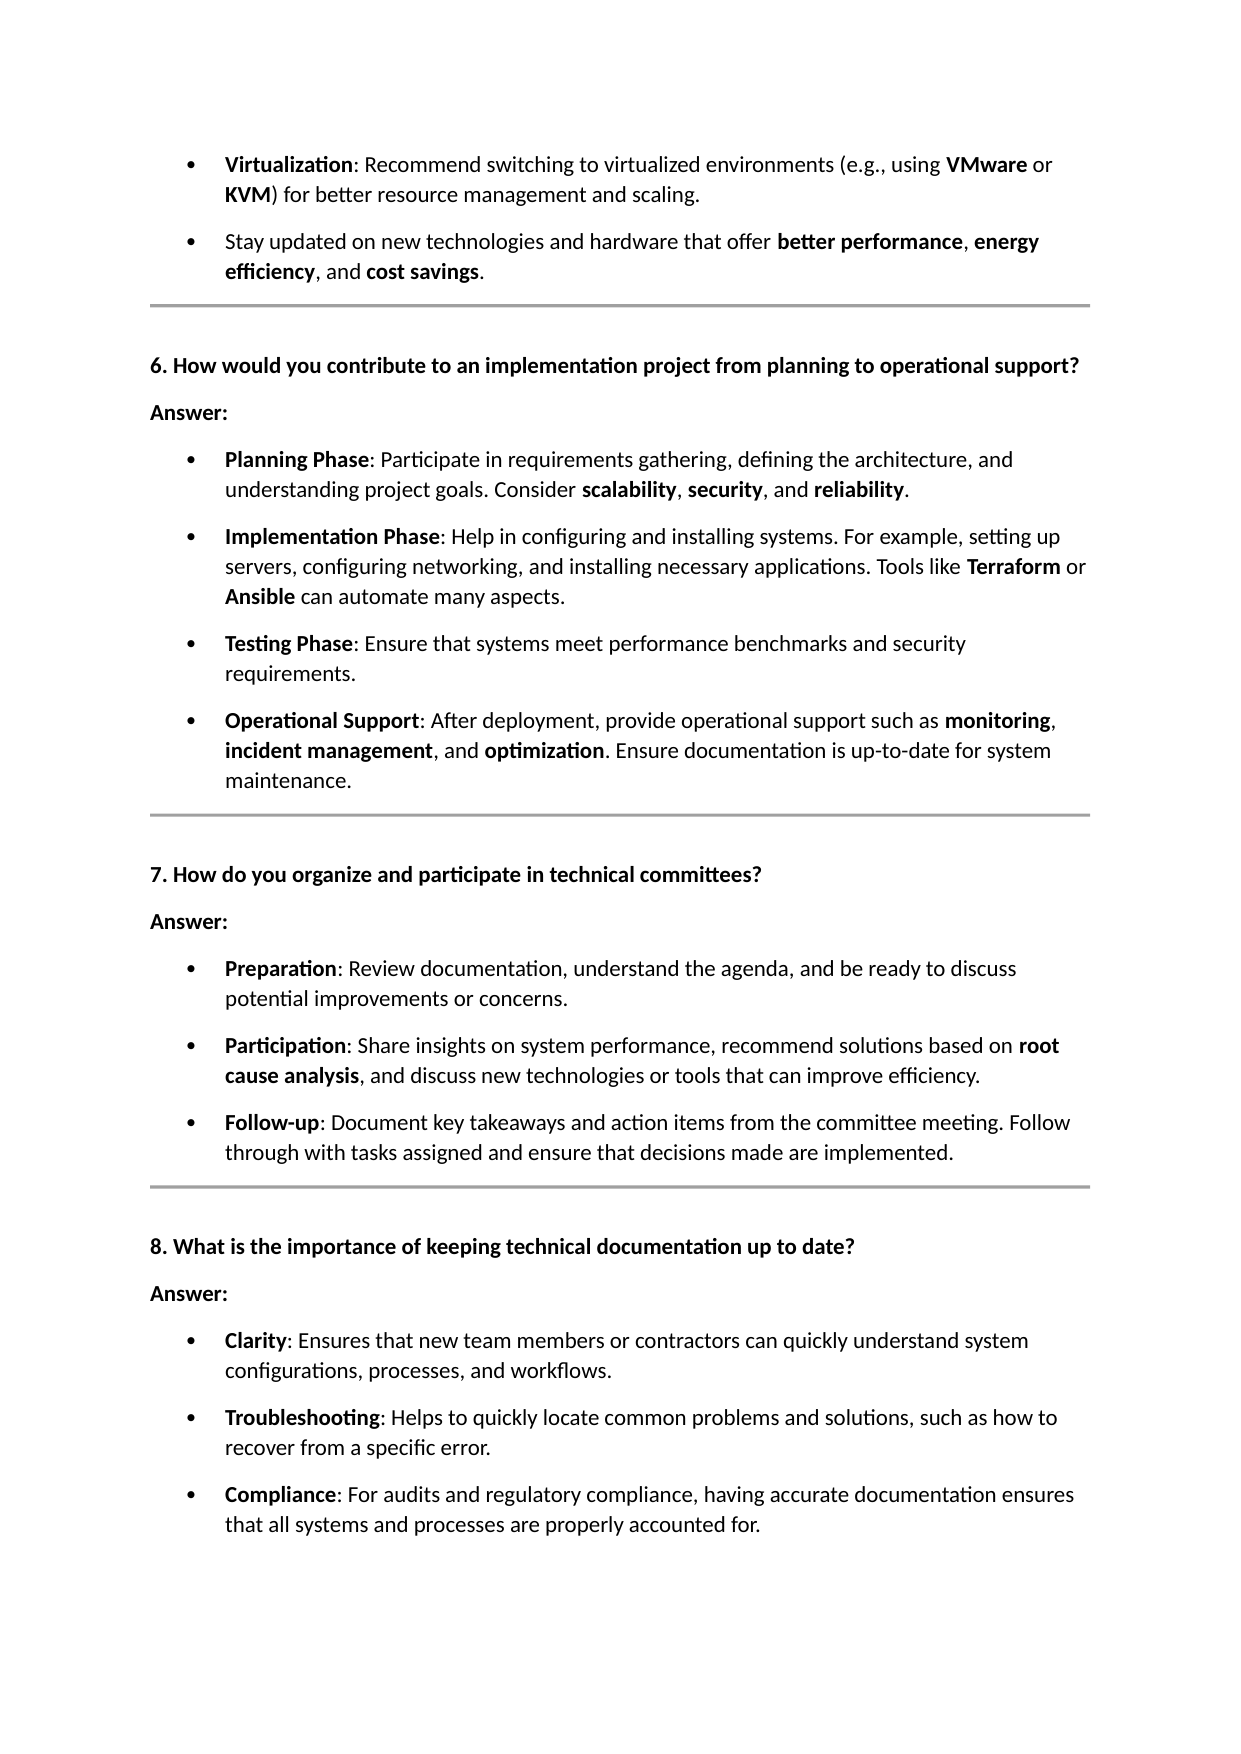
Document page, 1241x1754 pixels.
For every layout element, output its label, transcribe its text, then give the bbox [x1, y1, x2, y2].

list Follow-up: Document key takeaways and action items from the committee meeting. Follow through with tasks assigned and ensure that decisions made are implemented. [187, 1108, 1090, 1167]
list Compliance: For audits and regulatory compliance, having accurate documentation ensures that all systems and processes are properly accounted for. [187, 1480, 1090, 1538]
list Preparation: Review documentation, understand the agenda, and be ready to discuss potential improvements or concerns. [187, 954, 1090, 1012]
text Answer: [150, 398, 1090, 426]
list Participation: Share insights on system performance, recommend solutions based on root cause analysis, and discuss new technologies or tools that can improve efficiency. [187, 1031, 1090, 1089]
text 7. How do you organize and participate in technical committees? [150, 860, 1090, 888]
list Virtualization: Recommend switching to virtualized environments (e.g., using VMware or KVM) for better resource management and scaling. [187, 150, 1090, 208]
text 6. How would you contribute to an implementation project from planning to operational support? [150, 351, 1090, 379]
list Stay updated on new technologies and hardware that offer better performance, energy efficiency, and cost savings. [187, 227, 1090, 285]
list Testing Phase: Ensure that systems meet performance benchmarks and security requirements. [187, 629, 1090, 687]
list Operational Support: After deployment, provide operational support such as monitoring, incident management, and optimization. Ensure documentation is up-to-date for system maintenance. [187, 706, 1090, 795]
text Answer: [150, 907, 1090, 935]
text Answer: [150, 1279, 1090, 1307]
list Clarity: Ensures that new team members or contractors can quickly understand system configurations, processes, and workflows. [187, 1326, 1090, 1384]
list Troubleshooting: Helps to quickly locate common problems and solutions, such as how to recover from a specific error. [187, 1403, 1090, 1461]
list Implementation Phase: Help in configuring and installing systems. For example, setting up servers, configuring networking, and installing necessary applications. Tools like Terraform or Ansible can automate many aspects. [187, 522, 1090, 610]
text 8. What is the importance of keeping technical documentation up to date? [150, 1232, 1090, 1260]
list Planning Phase: Participate in requirements gathering, defining the architecture, and understanding project goals. Consider scalability, security, and reliability. [187, 445, 1090, 503]
